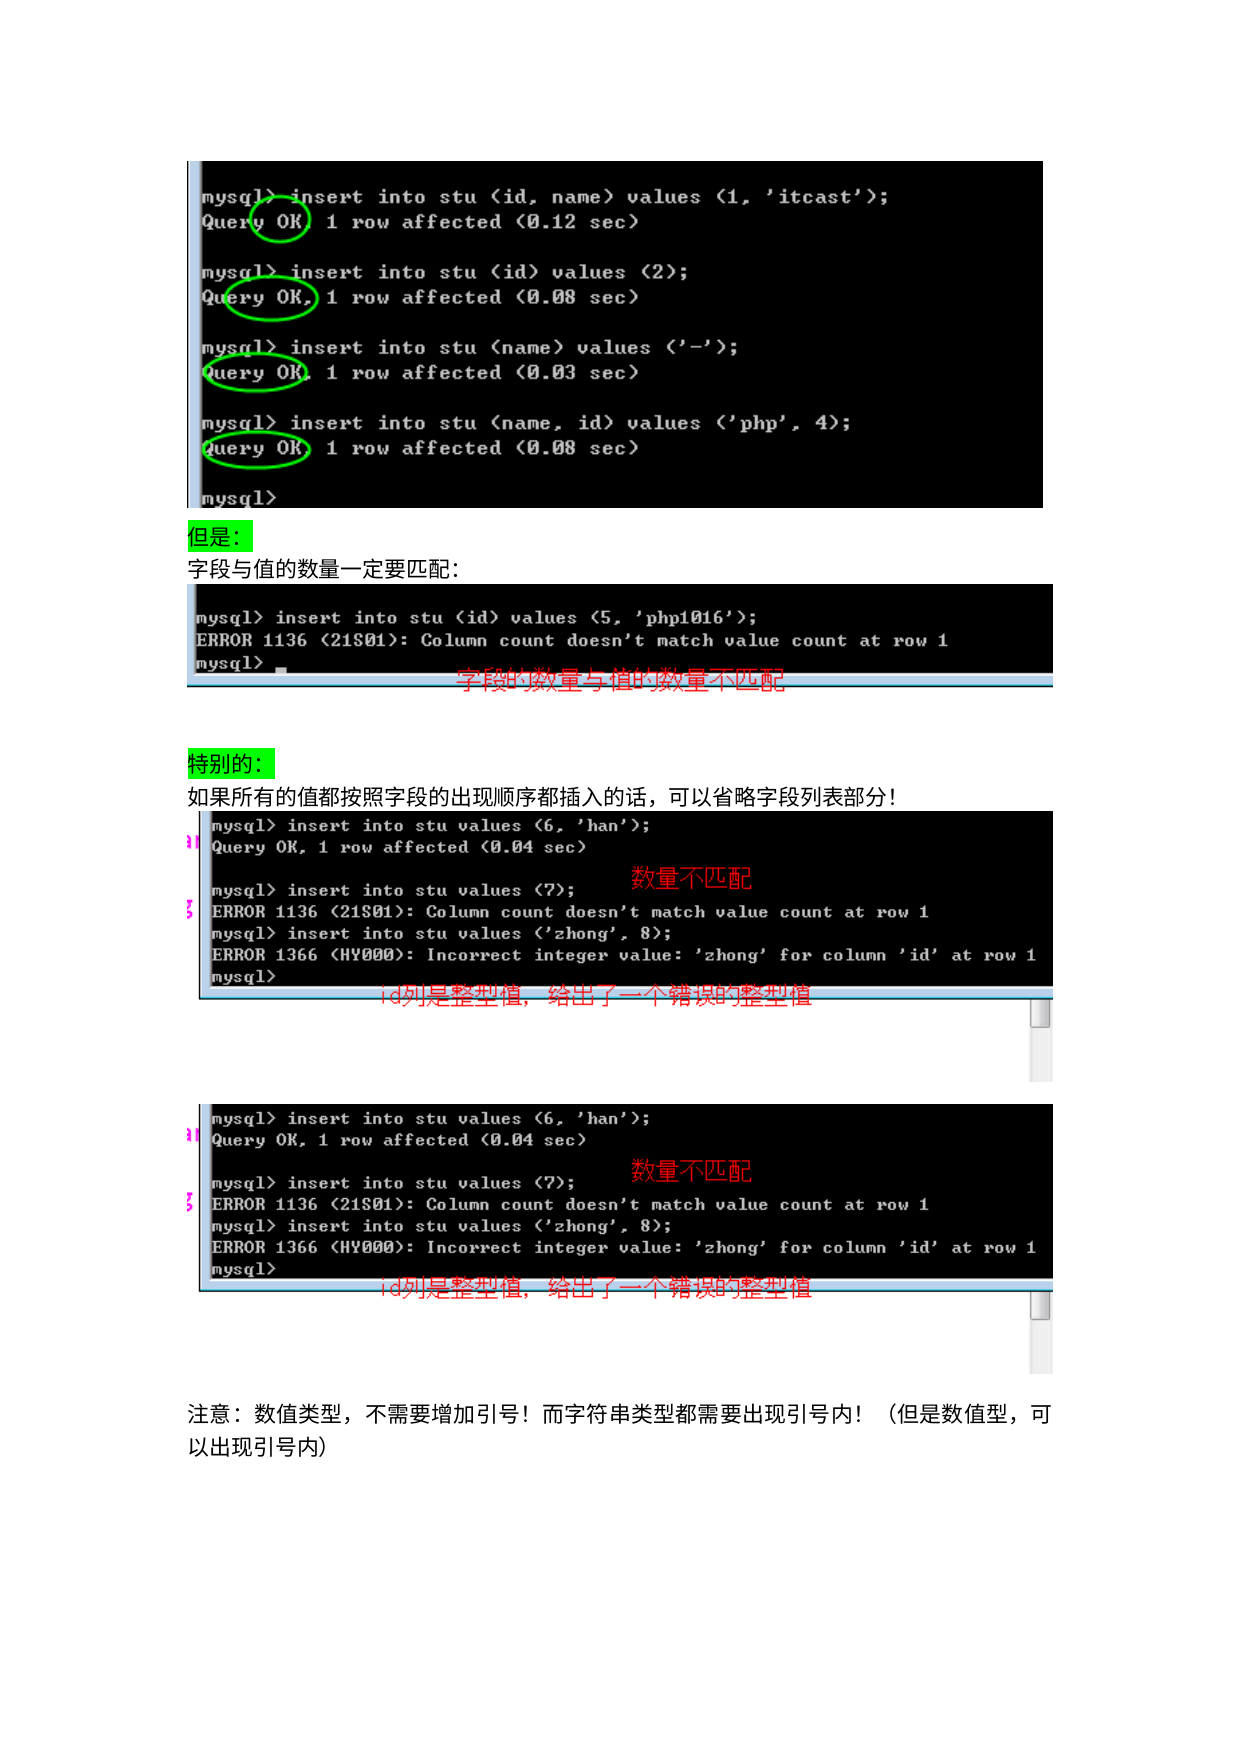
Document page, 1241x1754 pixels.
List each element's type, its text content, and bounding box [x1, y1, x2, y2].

text 但是： [187, 519, 1053, 552]
text 字段与值的数量一定要匹配： [187, 552, 1053, 584]
picture [187, 161, 1043, 508]
picture [187, 811, 1053, 1082]
picture [187, 1104, 1053, 1374]
text 特别的： [187, 747, 1053, 779]
text 注意：数值类型，不需要增加引号！而字符串类型都需要出现引号内！（但是数值型，可以出现引号内） [187, 1397, 1053, 1462]
text 如果所有的值都按照字段的出现顺序都插入的话，可以省略字段列表部分！ [187, 779, 1053, 811]
picture [187, 584, 1053, 744]
